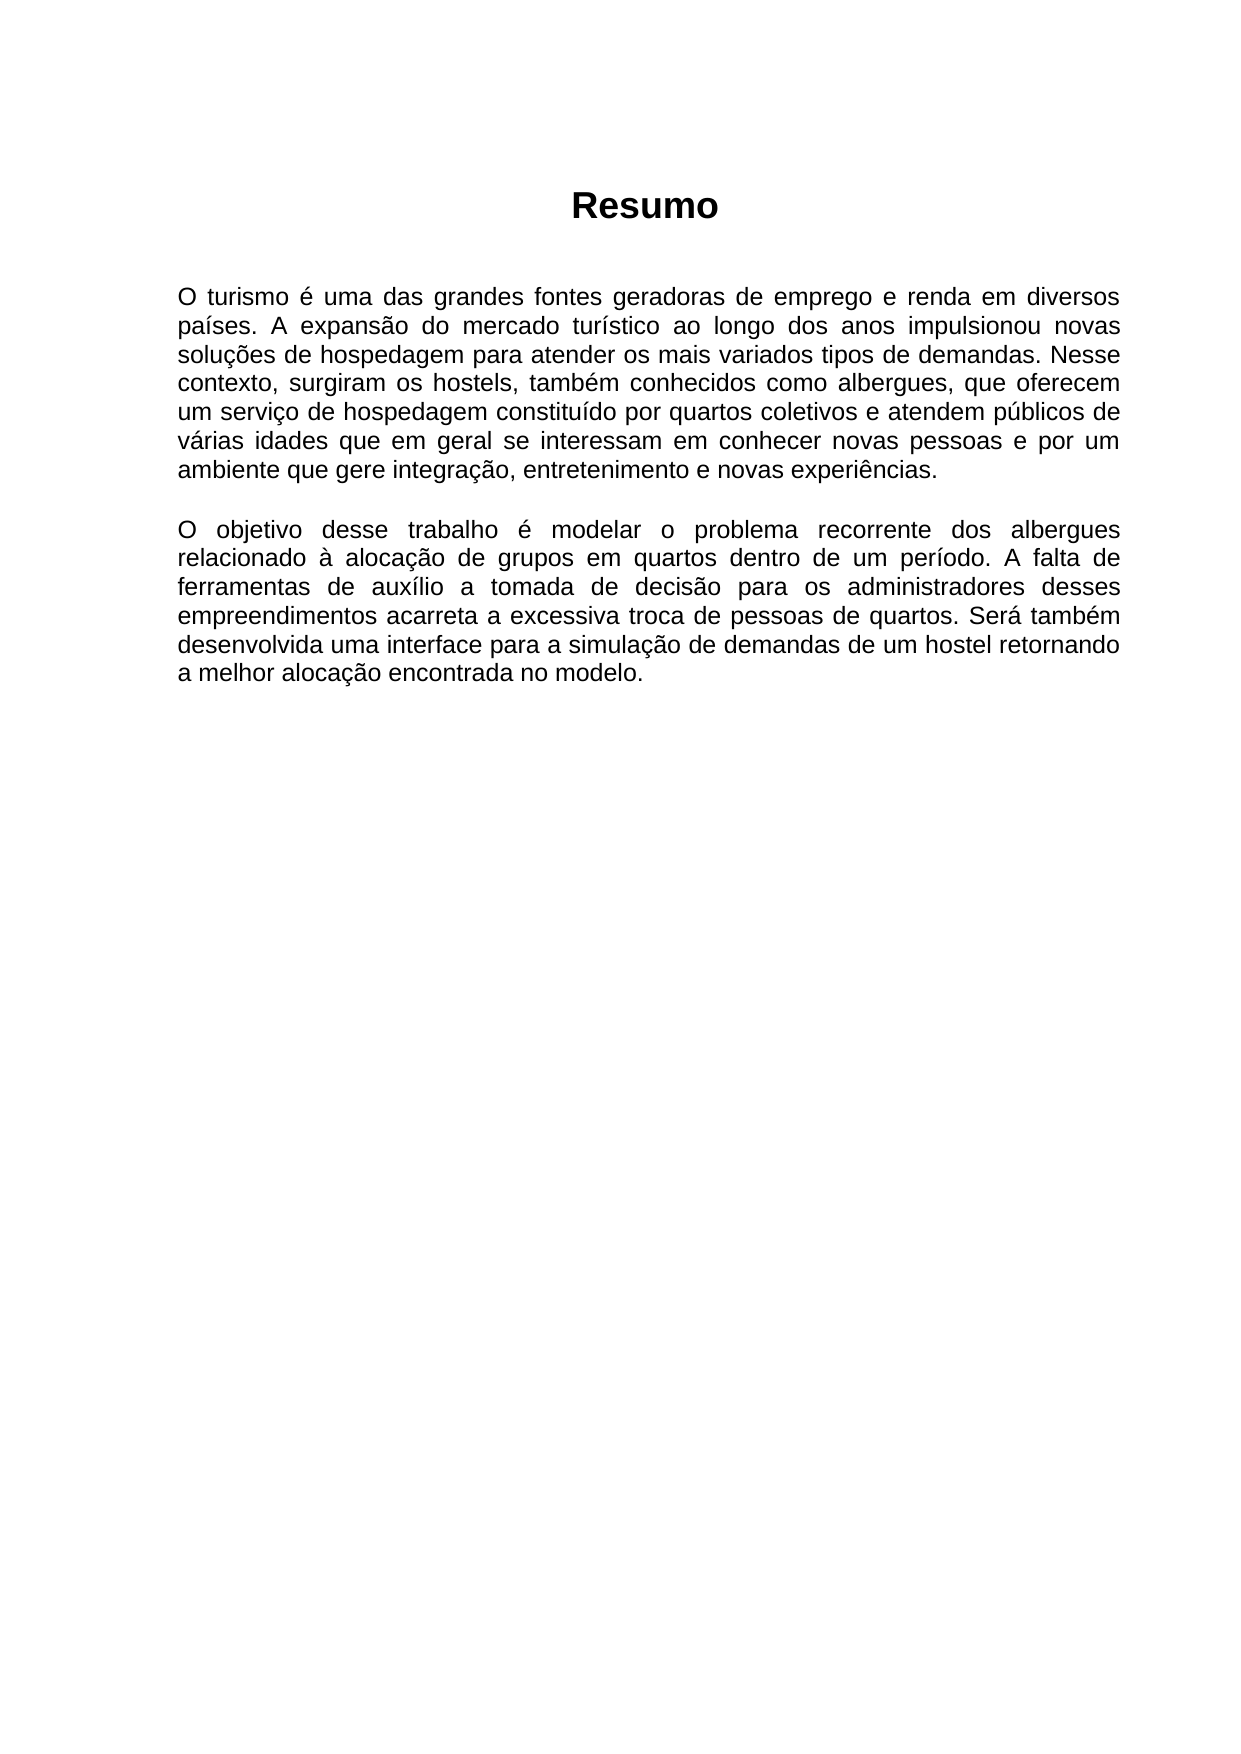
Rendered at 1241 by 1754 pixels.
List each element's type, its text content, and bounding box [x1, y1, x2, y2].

text Resumo [177, 183, 1112, 227]
text O turismo é uma das grandes fontes geradoras de emprego e renda em diversos países. A expansão do mercado turístico ao longo dos anos impulsionou novas soluções de hospedagem para atender os mais variados tipos de demandas. Nesse contexto, surgiram os hostels, também conhecidos como albergues, que oferecem um serviço de hospedagem constituído por quartos coletivos e atendem públicos de várias idades que em geral se interessam em conhecer novas pessoas e por um ambiente que gere integração, entretenimento e novas experiências. [177, 282, 1122, 483]
text O objetivo desse trabalho é modelar o problema recorrente dos albergues relacionado à alocação de grupos em quartos dentro de um período. A falta de ferramentas de auxílio a tomada de decisão para os administradores desses empreendimentos acarreta a excessiva troca de pessoas de quartos. Será também desenvolvida uma interface para a simulação de demandas de um hostel retornando a melhor alocação encontrada no modelo. [177, 515, 1122, 687]
